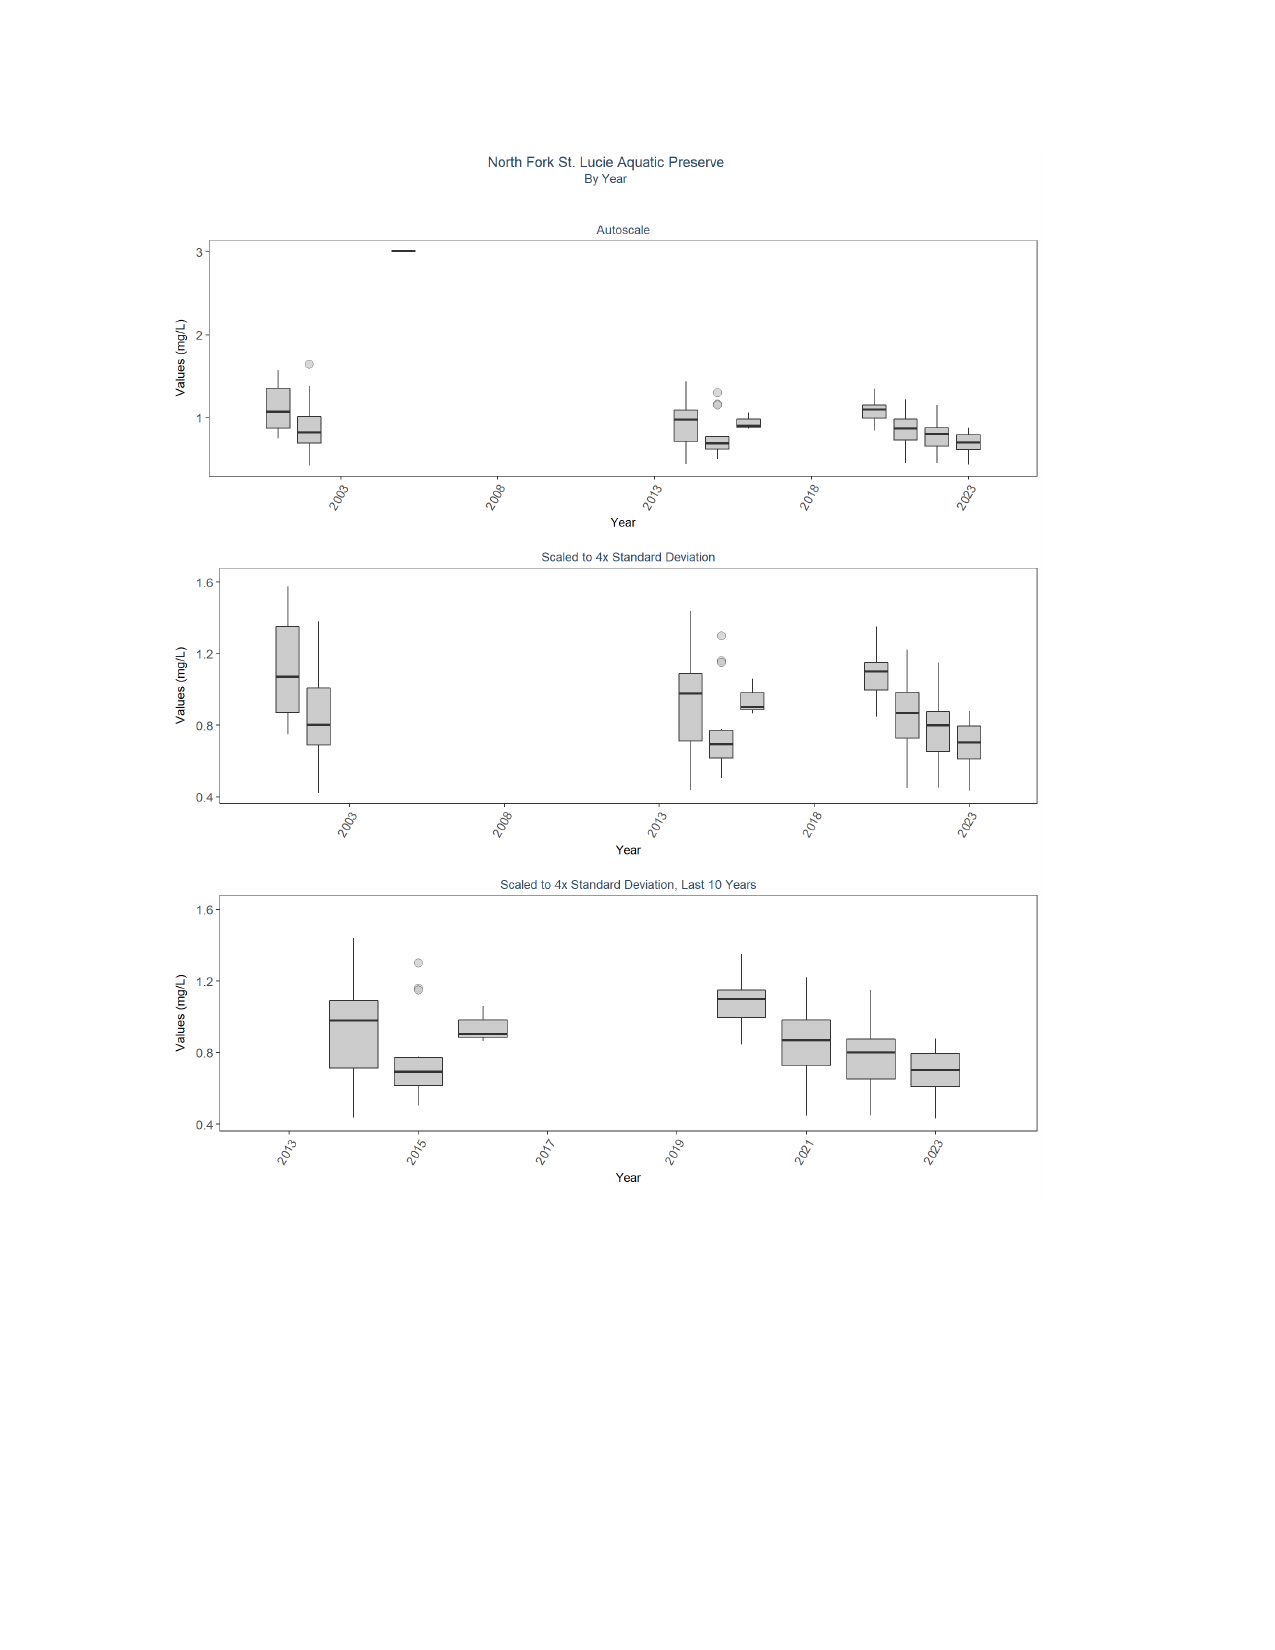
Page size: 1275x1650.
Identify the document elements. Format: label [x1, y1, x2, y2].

picture [168, 150, 1044, 1200]
